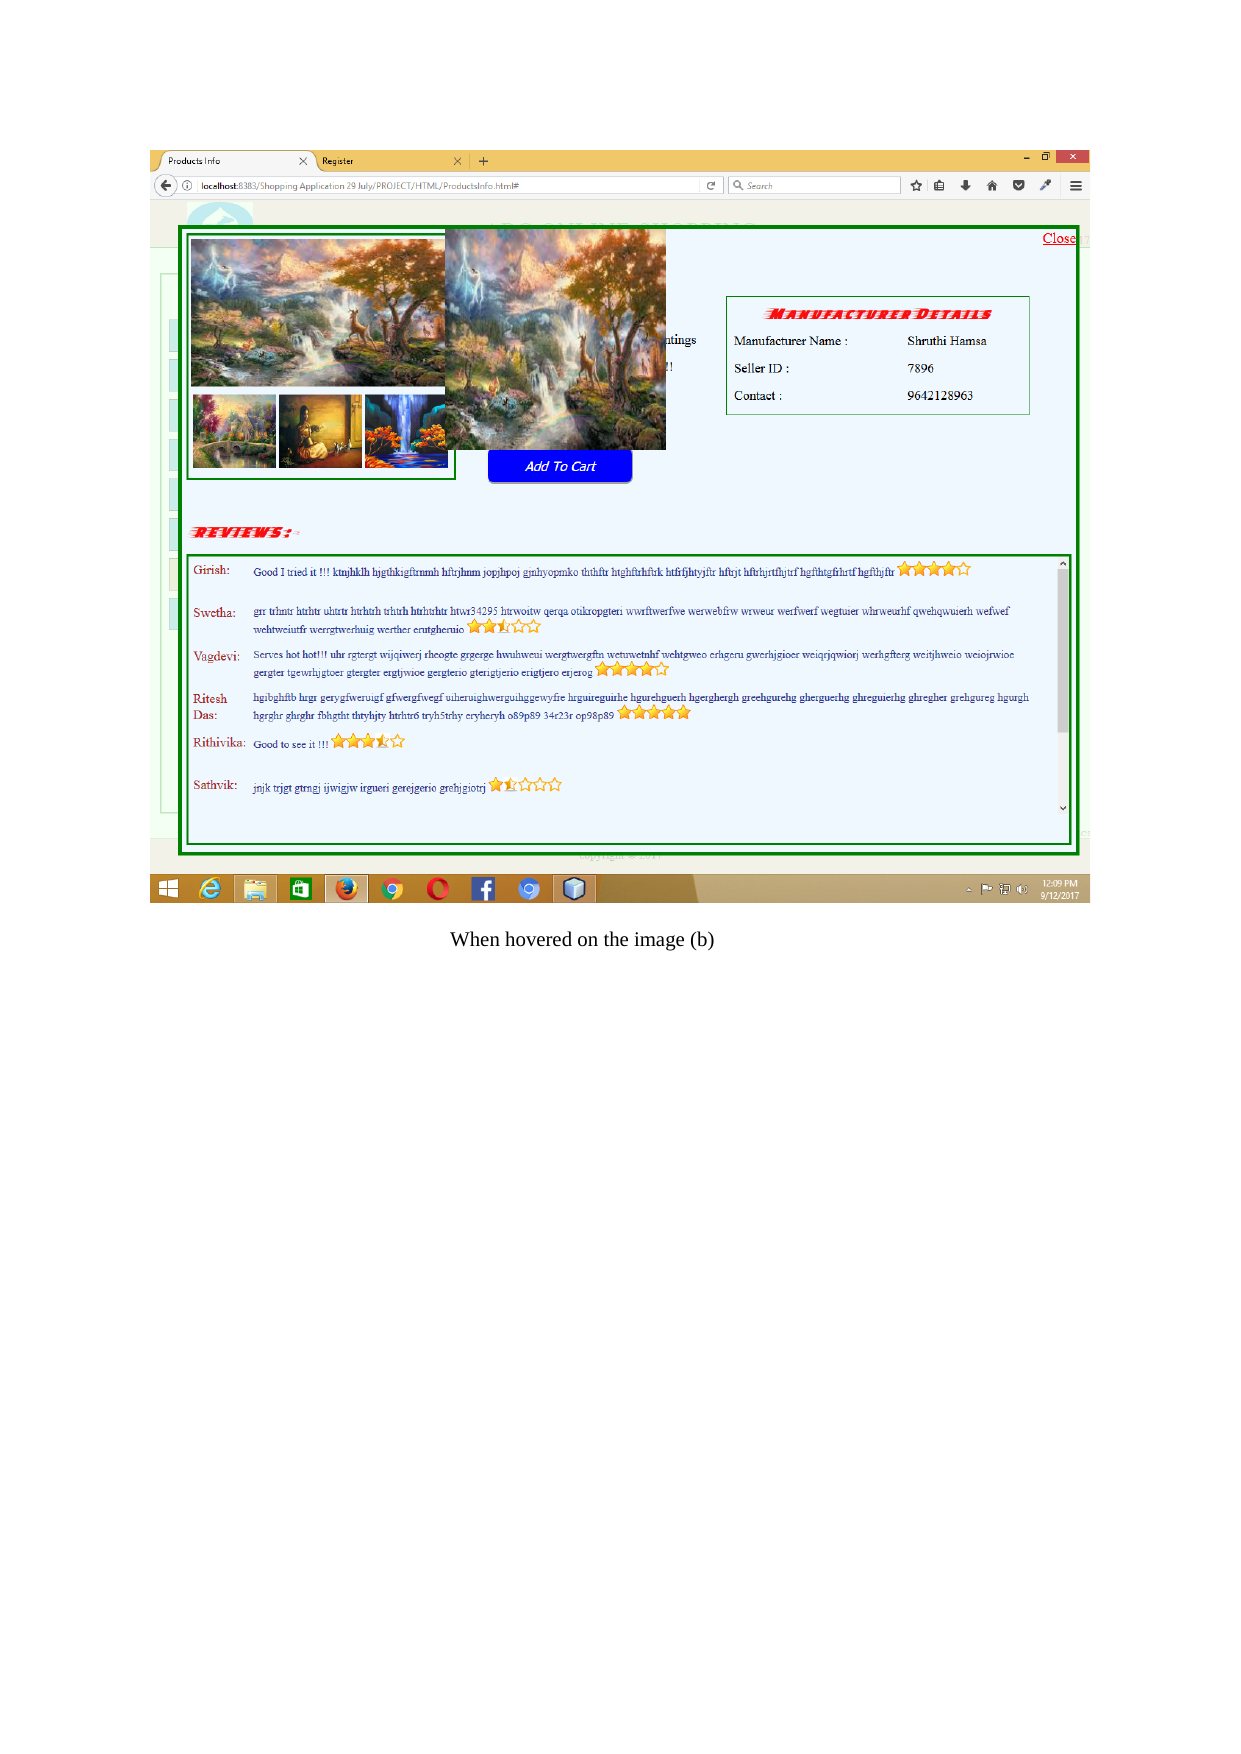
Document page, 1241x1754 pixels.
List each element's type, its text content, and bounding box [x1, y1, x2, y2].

picture [150, 150, 1091, 903]
text When hovered on the image (b) [375, 927, 1090, 951]
